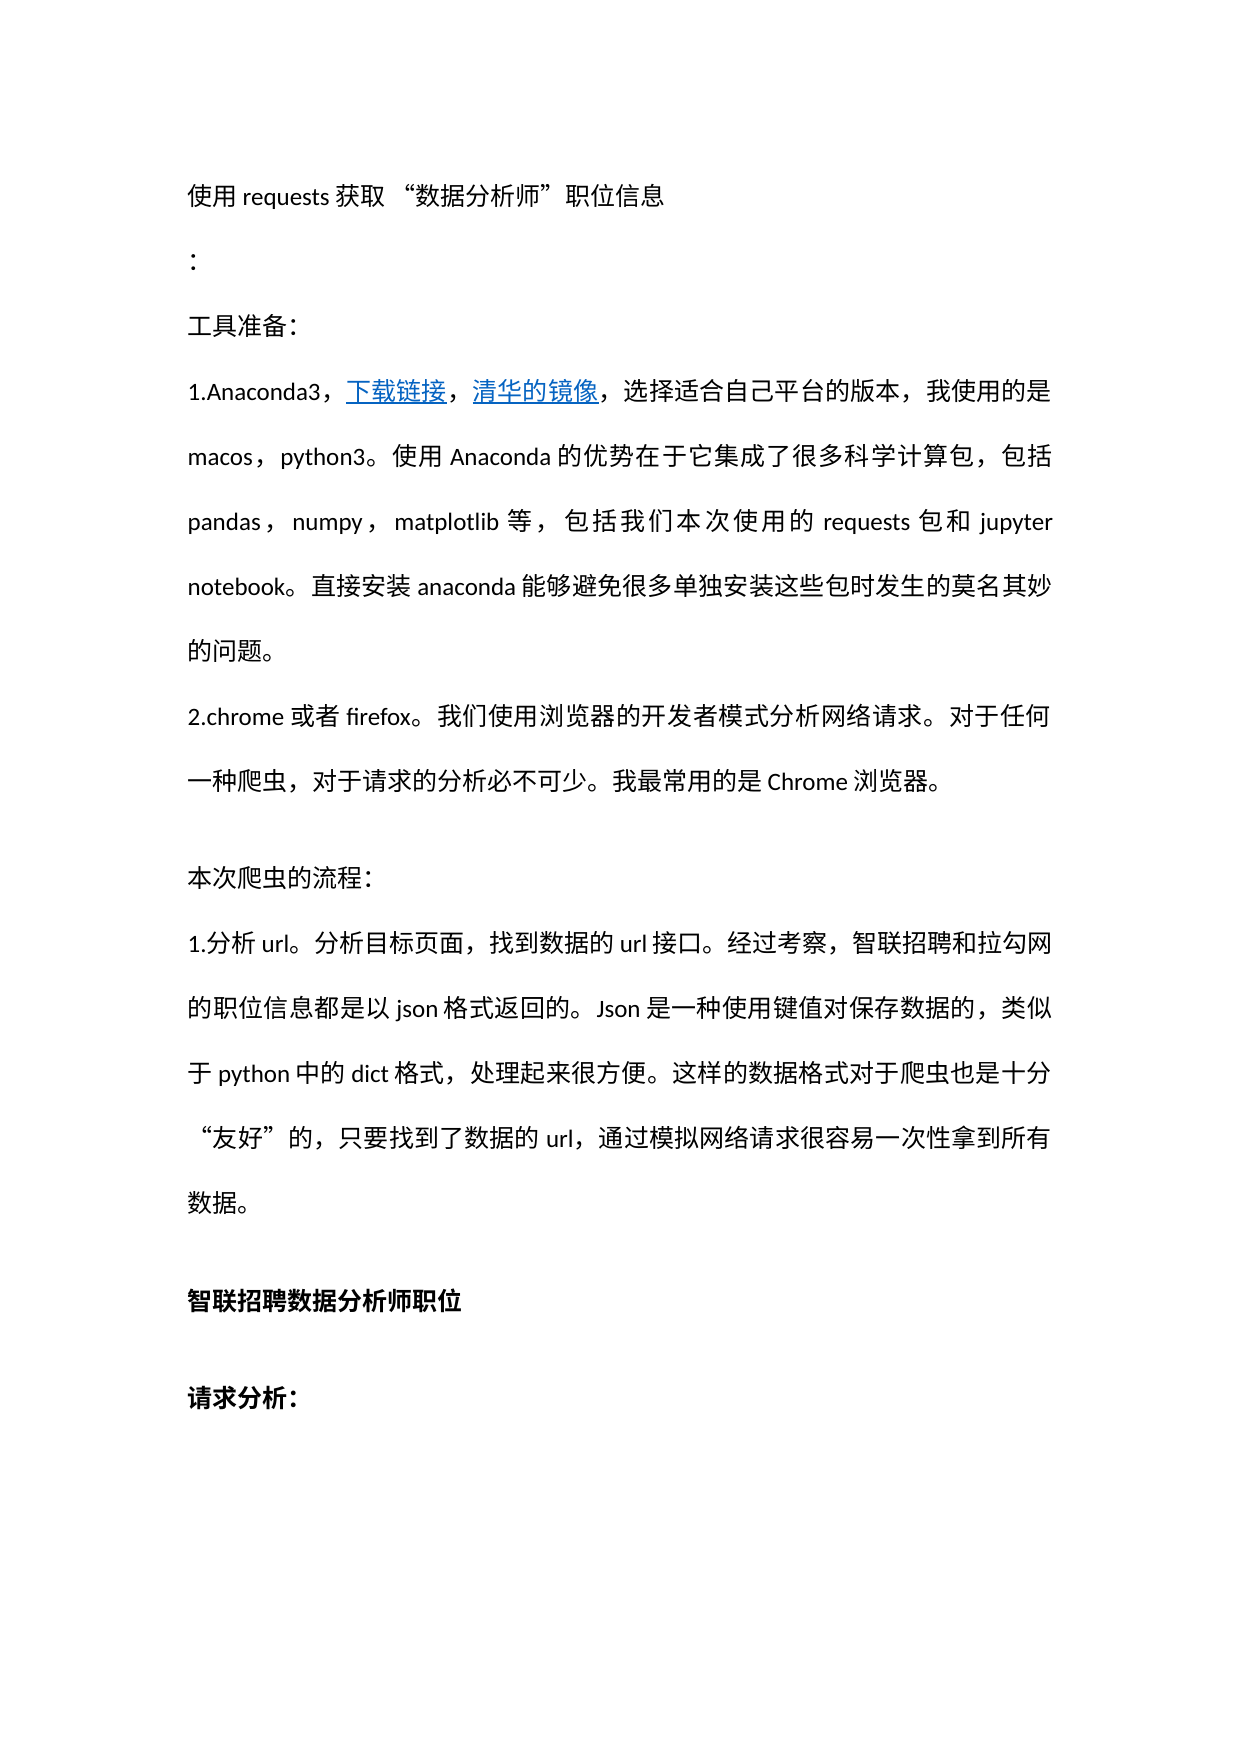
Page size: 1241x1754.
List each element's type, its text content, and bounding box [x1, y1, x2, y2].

text 2.chrome或者firefox。我们使用浏览器的开发者模式分析网络请求。对于任何一种爬虫，对于请求的分析必不可少。我最常用的是Chrome浏览器。 [187, 682, 1053, 812]
text 使用requests获取 “数据分析师”职位信息 [187, 162, 1053, 227]
text 1.分析url。分析目标页面，找到数据的url接口。经过考察，智联招聘和拉勾网的职位信息都是以json格式返回的。Json是一种使用键值对保存数据的，类似于python中的dict格式，处理起来很方便。这样的数据格式对于爬虫也是十分“友好”的，只要找到了数据的url，通过模拟网络请求很容易一次性拿到所有数据。 [187, 909, 1053, 1234]
text ： [187, 227, 1053, 292]
text 请求分析： [187, 1364, 1053, 1429]
text 本次爬虫的流程： [187, 844, 1053, 909]
text 工具准备： [187, 292, 1053, 357]
text 1.Anaconda3，下载链接，清华的镜像，选择适合自己平台的版本，我使用的是macos，python3。使用Anaconda的优势在于它集成了很多科学计算包，包括pandas，numpy，matplotlib等，包括我们本次使用的requests包和jupyter notebook。直接安装anaconda能够避免很多单独安装这些包时发生的莫名其妙的问题。 [187, 357, 1053, 682]
text 智联招聘数据分析师职位 [187, 1267, 1053, 1332]
